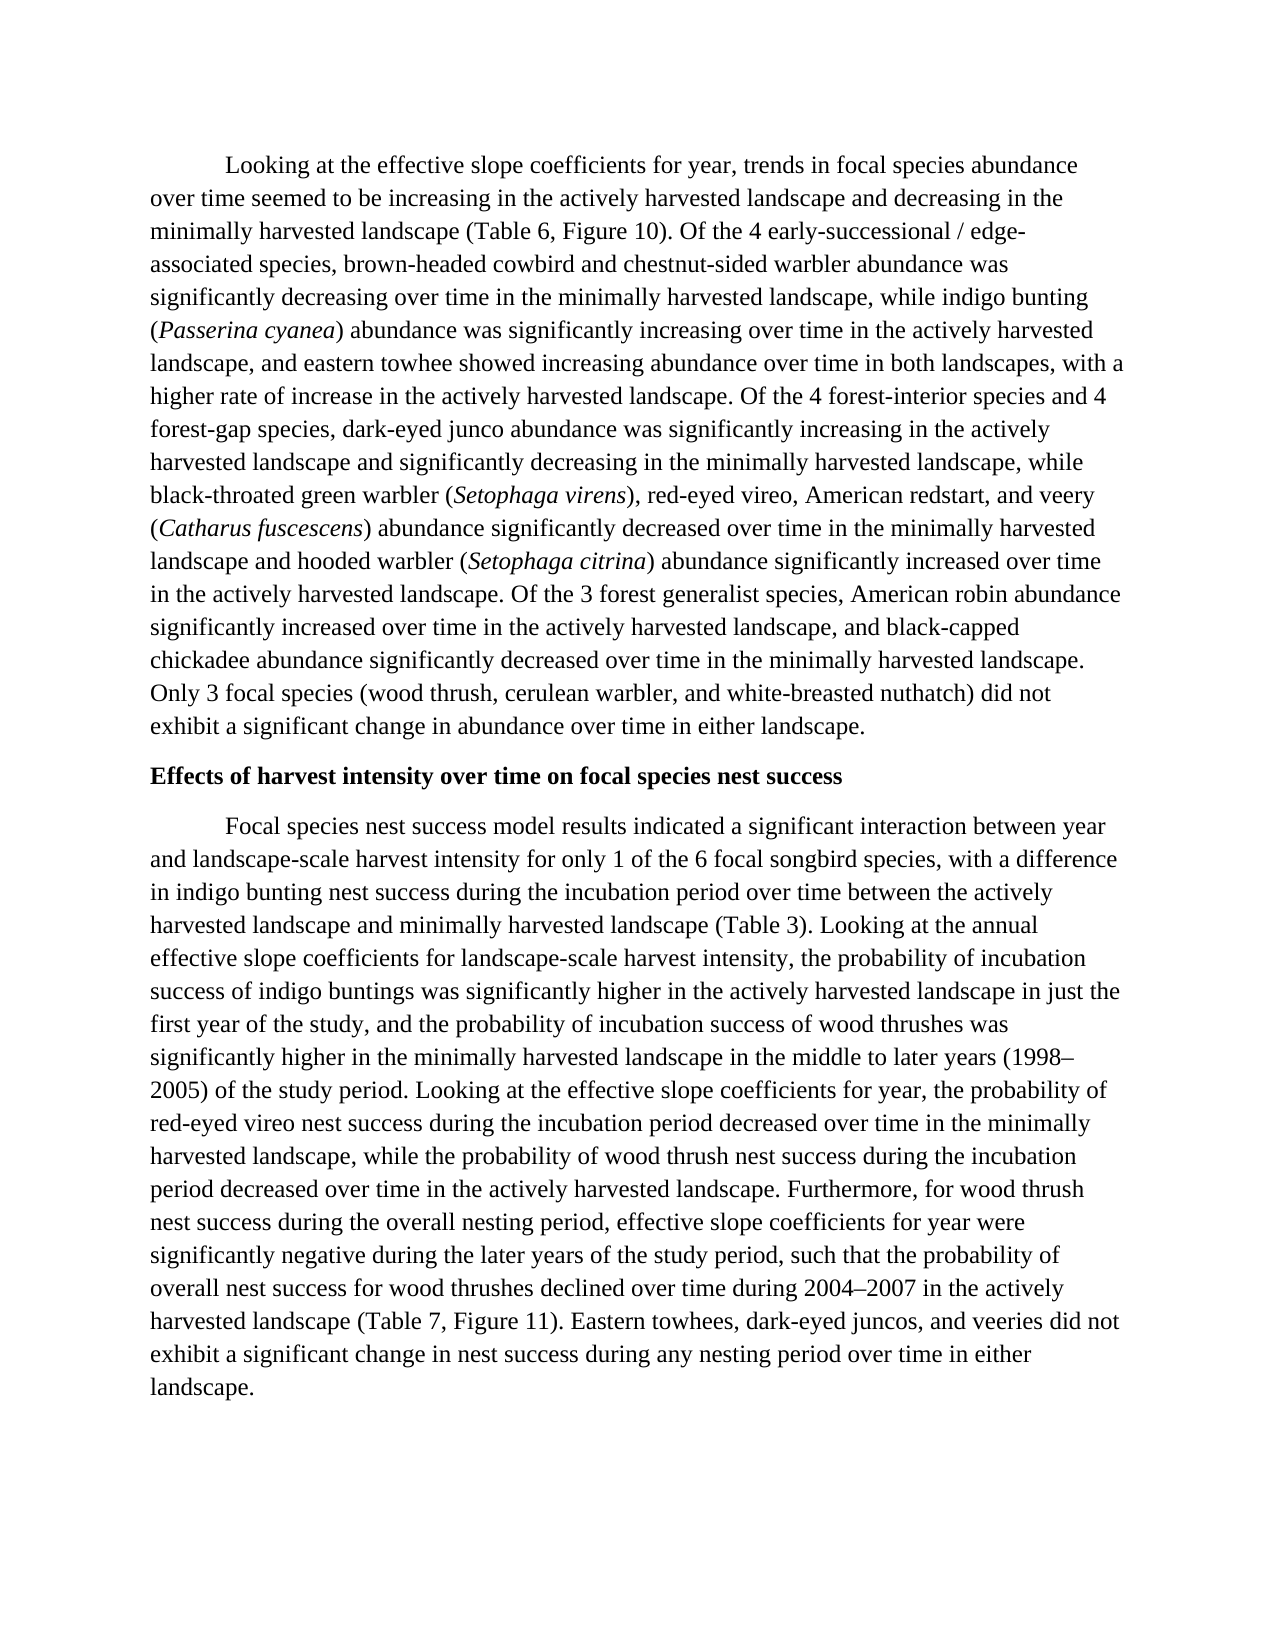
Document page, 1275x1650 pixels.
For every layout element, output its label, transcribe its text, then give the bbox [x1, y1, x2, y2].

text Effects of harvest intensity over time on focal species nest success [150, 761, 1125, 790]
text Focal species nest success model results indicated a significant interaction between year and landscape-scale harvest intensity for only 1 of the 6 focal songbird species, with a difference in indigo bunting nest success during the incubation period over time between the actively harvested landscape and minimally harvested landscape (Table 3). Looking at the annual effective slope coefficients for landscape-scale harvest intensity, the probability of incubation success of indigo buntings was significantly higher in the actively harvested landscape in just the first year of the study, and the probability of incubation success of wood thrushes was significantly higher in the minimally harvested landscape in the middle to later years (1998–2005) of the study period. Looking at the effective slope coefficients for year, the probability of red-eyed vireo nest success during the incubation period decreased over time in the minimally harvested landscape, while the probability of wood thrush nest success during the incubation period decreased over time in the actively harvested landscape. Furthermore, for wood thrush nest success during the overall nesting period, effective slope coefficients for year were significantly negative during the later years of the study period, such that the probability of overall nest success for wood thrushes declined over time during 2004–2007 in the actively harvested landscape (Table 7, Figure 11). Eastern towhees, dark-eyed juncos, and veeries did not exhibit a significant change in nest success during any nesting period over time in either landscape. [150, 811, 1125, 1401]
text Looking at the effective slope coefficients for year, trends in focal species abundance over time seemed to be increasing in the actively harvested landscape and decreasing in the minimally harvested landscape (Table 6, Figure 10). Of the 4 early-successional / edge-associated species, brown-headed cowbird and chestnut-sided warbler abundance was significantly decreasing over time in the minimally harvested landscape, while indigo bunting (Passerina cyanea) abundance was significantly increasing over time in the actively harvested landscape, and eastern towhee showed increasing abundance over time in both landscapes, with a higher rate of increase in the actively harvested landscape. Of the 4 forest-interior species and 4 forest-gap species, dark-eyed junco abundance was significantly increasing in the actively harvested landscape and significantly decreasing in the minimally harvested landscape, while black-throated green warbler (Setophaga virens), red-eyed vireo, American redstart, and veery (Catharus fuscescens) abundance significantly decreased over time in the minimally harvested landscape and hooded warbler (Setophaga citrina) abundance significantly increased over time in the actively harvested landscape. Of the 3 forest generalist species, American robin abundance significantly increased over time in the actively harvested landscape, and black-capped chickadee abundance significantly decreased over time in the minimally harvested landscape. Only 3 focal species (wood thrush, cerulean warbler, and white-breasted nuthatch) did not exhibit a significant change in abundance over time in either landscape. [150, 150, 1125, 740]
